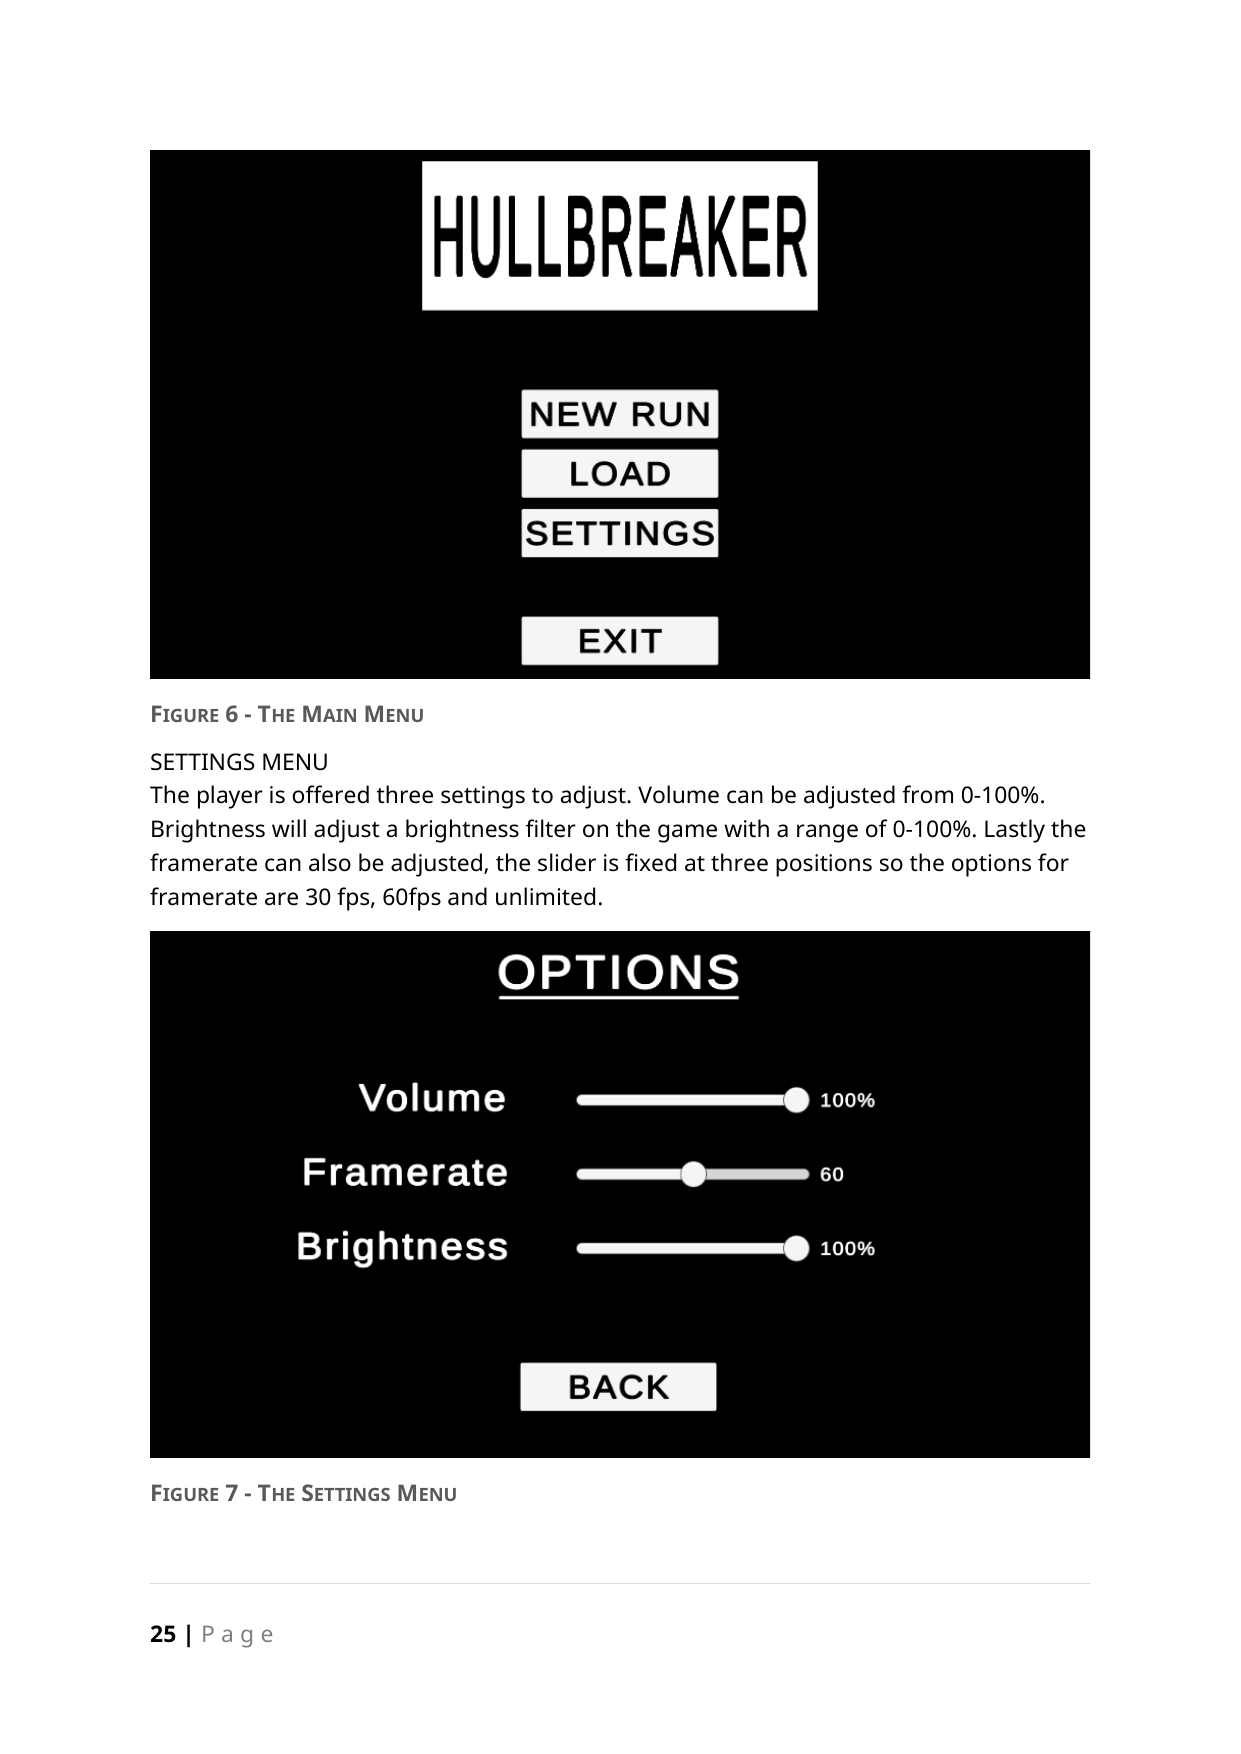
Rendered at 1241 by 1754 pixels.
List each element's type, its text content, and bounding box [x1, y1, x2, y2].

picture [150, 931, 1091, 1458]
text Figure 7 - The Settings Menu [150, 1477, 1090, 1508]
picture [150, 150, 1091, 679]
text The player is offered three settings to adjust. Volume can be adjusted from 0-100%. Brightness will adjust a brightness filter on the game with a range of 0-100%. Lastly the framerate can also be adjusted, the slider is fixed at three positions so the options for framerate are 30 fps, 60fps and unlimited. [150, 779, 1090, 912]
text Figure 6 - The Main Menu [150, 698, 1090, 729]
subtitle Settings Menu [150, 746, 1090, 777]
